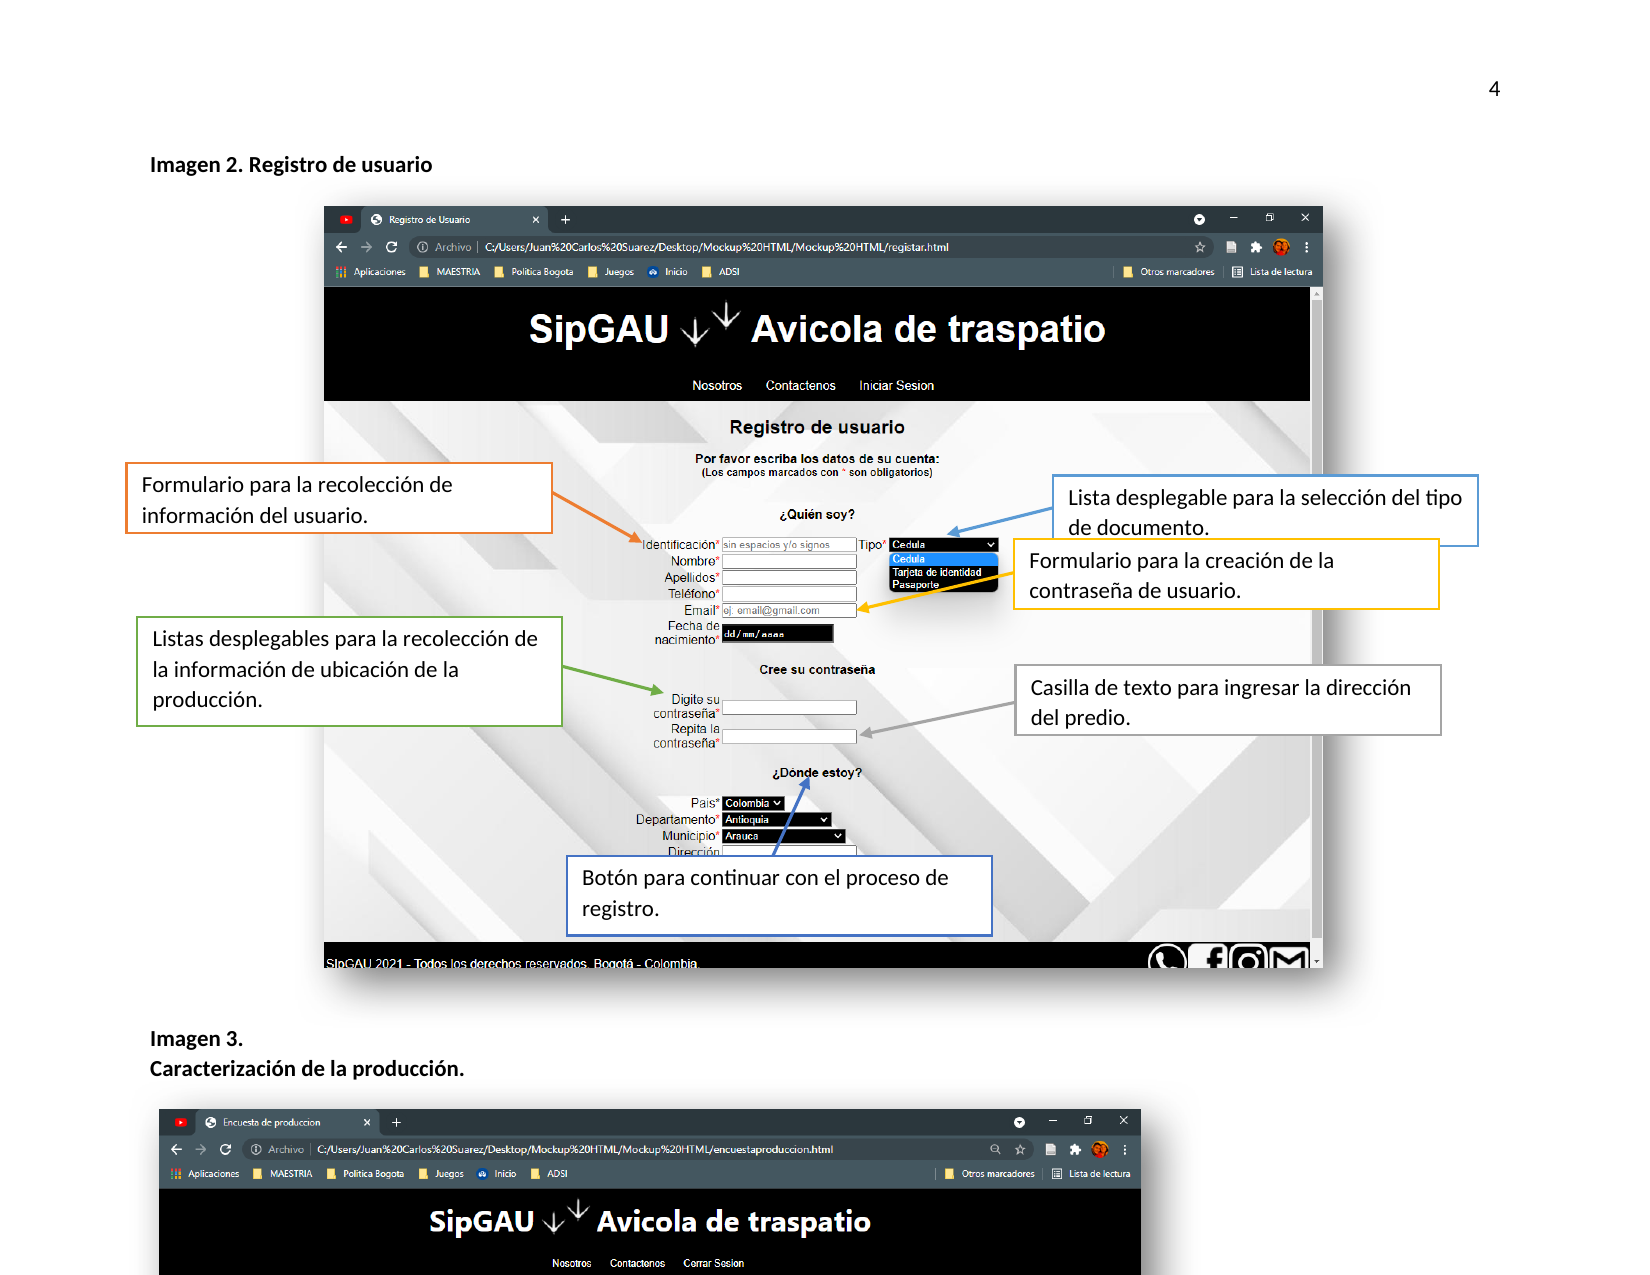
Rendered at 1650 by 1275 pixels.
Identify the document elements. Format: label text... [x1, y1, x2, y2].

picture [159, 1109, 1141, 1275]
subtitle Imagen 3. Caracterización de la producción. [150, 1024, 1500, 1082]
subtitle Imagen 2. Registro de usuario [150, 150, 1500, 178]
picture [324, 206, 1323, 968]
